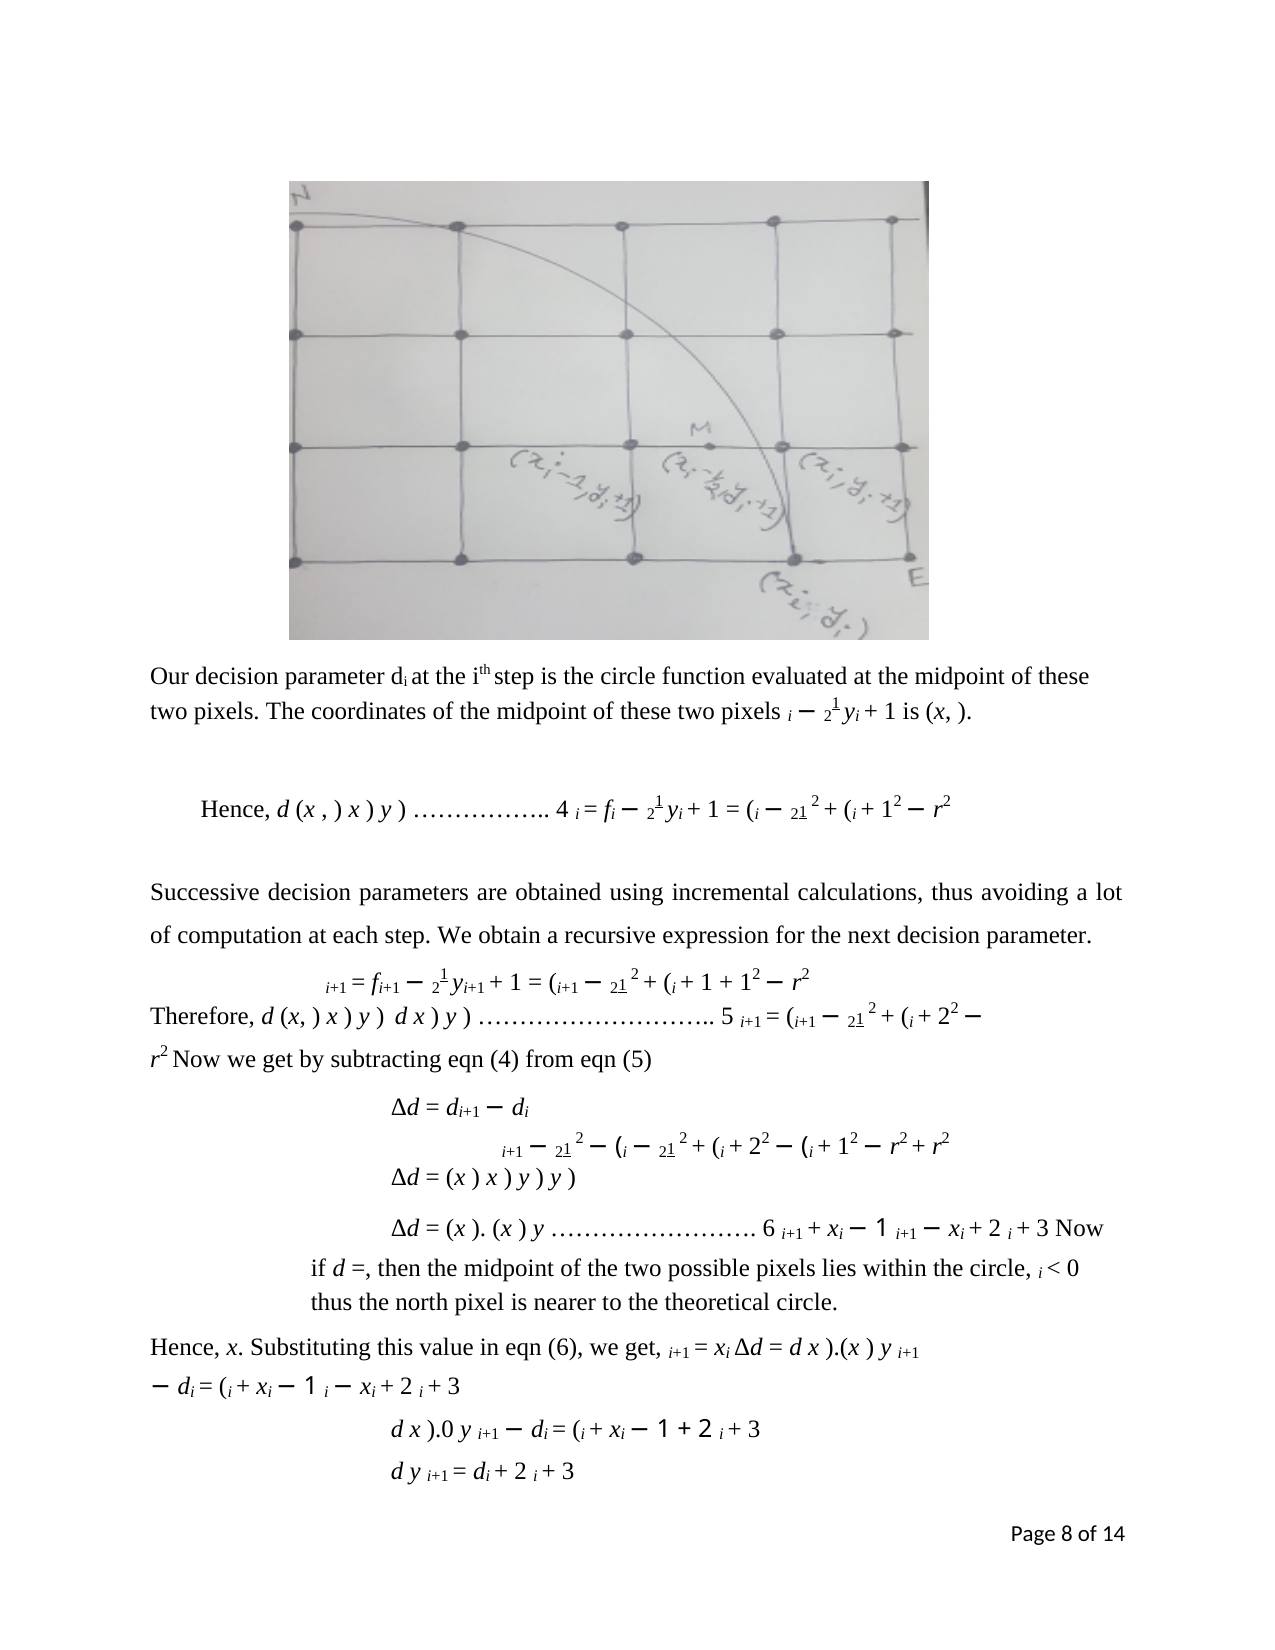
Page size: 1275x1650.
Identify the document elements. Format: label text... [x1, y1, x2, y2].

text Δd = (x ). (x ) y ……………………. 6 i+1 + xi − 1 i+1 − xi + 2 i + 3 Now if d =, then the midpoint of the two possible pixels lies within the circle, i < 0 thus the north pixel is nearer to the theoretical circle. [311, 1210, 1122, 1316]
text i+1 − 21 2 − (i − 21 2 + (i + 22 − (i + 12 − r2 + r2 [150, 1128, 949, 1162]
text Δd = (x ) x ) y ) y ) [391, 1162, 1125, 1191]
text Successive decision parameters are obtained using incremental calculations, thus avoiding a lot of computation at each step. We obtain a recursive expression for the next decision parameter. [150, 877, 1124, 949]
text Therefore, d (x, ) x ) y ) d x ) y ) ……………………….. 5 i+1 = (i+1 − 21 2 + (i + 22 − r2 Now we get by subtracting eqn (4) from eqn (5) [150, 998, 1004, 1073]
text d y i+1 = di + 2 i + 3 [391, 1453, 1125, 1485]
text Δd = di+1 − di [391, 1089, 1125, 1123]
text i+1 = fi+1 − 21 yi+1 + 1 = (i+1 − 21 2 + (i + 1 + 12 − r2 [150, 964, 984, 998]
text d x ).0 y i+1 − di = (i + xi − 1 + 2 i + 3 [391, 1410, 1125, 1444]
picture [289, 181, 929, 640]
text Hence, d (x , ) x ) y ) …………….. 4 i = fi − 21 yi + 1 = (i − 21 2 + (i + 12 − r2 [150, 790, 1001, 824]
text Hence, x. Substituting this value in eqn (6), we get, i+1 = xi Δd = d x ).(x ) y i+1 − di = (i + xi − 1 i − xi + 2 i + 3 [150, 1329, 921, 1402]
